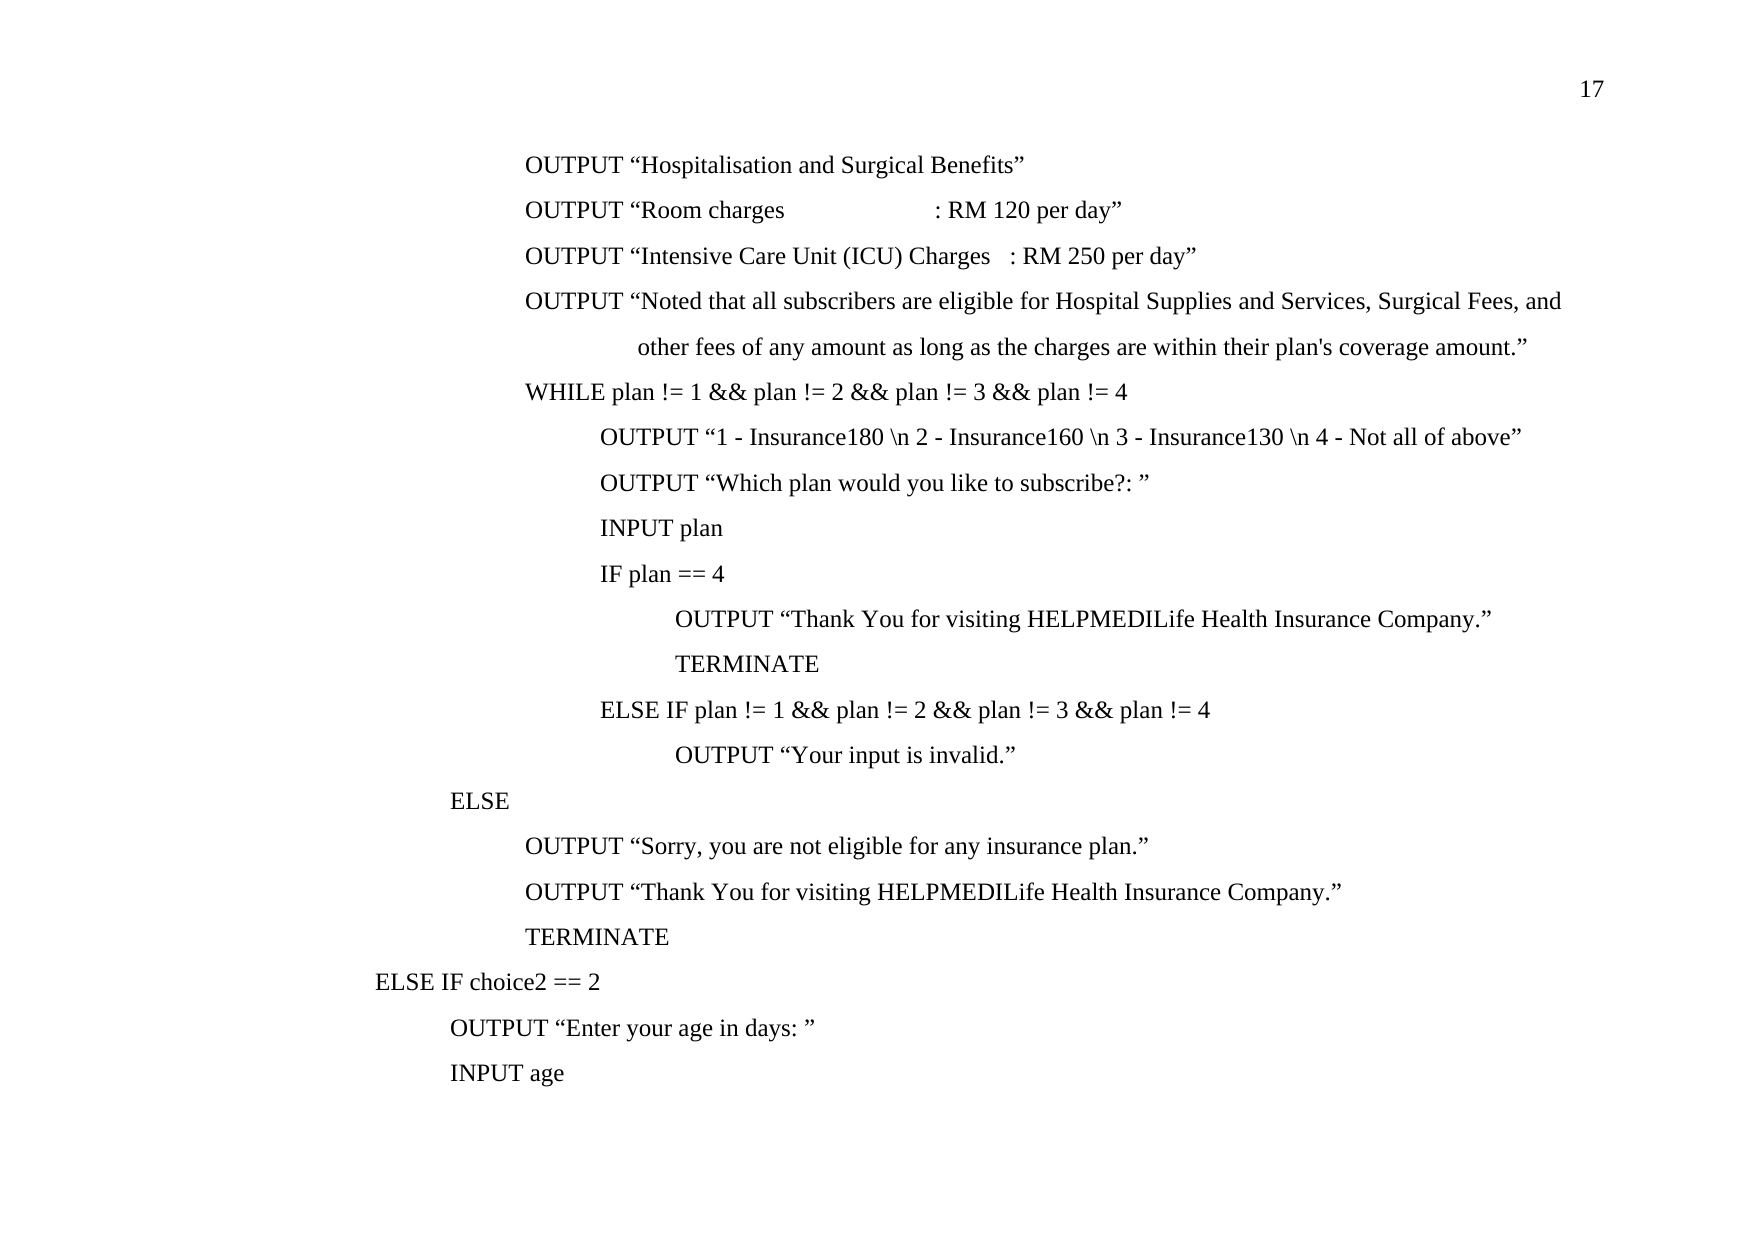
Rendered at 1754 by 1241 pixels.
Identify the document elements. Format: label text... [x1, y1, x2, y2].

text OUTPUT “Sorry, you are not eligible for any insurance plan.” [150, 831, 1604, 860]
text other fees of any amount as long as the charges are within their plan's coverage amount.” [600, 332, 1604, 360]
text ELSE [150, 786, 1604, 814]
text OUTPUT “Your input is invalid.” [150, 740, 1604, 769]
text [150, 877, 1604, 905]
text ELSE IF plan != 1 && plan != 2 && plan != 3 && plan != 4 [150, 695, 1604, 724]
text OUTPUT “Room charges : RM 120 per day” [150, 195, 1604, 224]
text OUTPUT “Which plan would you like to subscribe?: ” [150, 468, 1604, 497]
text TERMINATE [150, 649, 1604, 678]
text INPUT plan [150, 513, 1604, 542]
text OUTPUT “Hospitalisation and Surgical Benefits” [150, 150, 1604, 179]
text INPUT age [375, 1058, 1604, 1087]
text OUTPUT “1 - Insurance180 \n 2 - Insurance160 \n 3 - Insurance130 \n 4 - Not all of above” [150, 422, 1604, 451]
text OUTPUT “Intensive Care Unit (ICU) Charges : RM 250 per day” [150, 241, 1604, 269]
text TERMINATE [150, 922, 1604, 951]
text WHILE plan != 1 && plan != 2 && plan != 3 && plan != 4 [150, 377, 1604, 406]
text OUTPUT “Noted that all subscribers are eligible for Hospital Supplies and Services, Surgical Fees, and [150, 286, 1604, 315]
text ELSE IF choice2 == 2 [375, 967, 1604, 996]
text OUTPUT “Enter your age in days: ” [375, 1013, 1604, 1042]
text IF plan == 4 [150, 559, 1604, 587]
text OUTPUT “Thank You for visiting HELPMEDILife Health Insurance Company.” [150, 604, 1604, 633]
